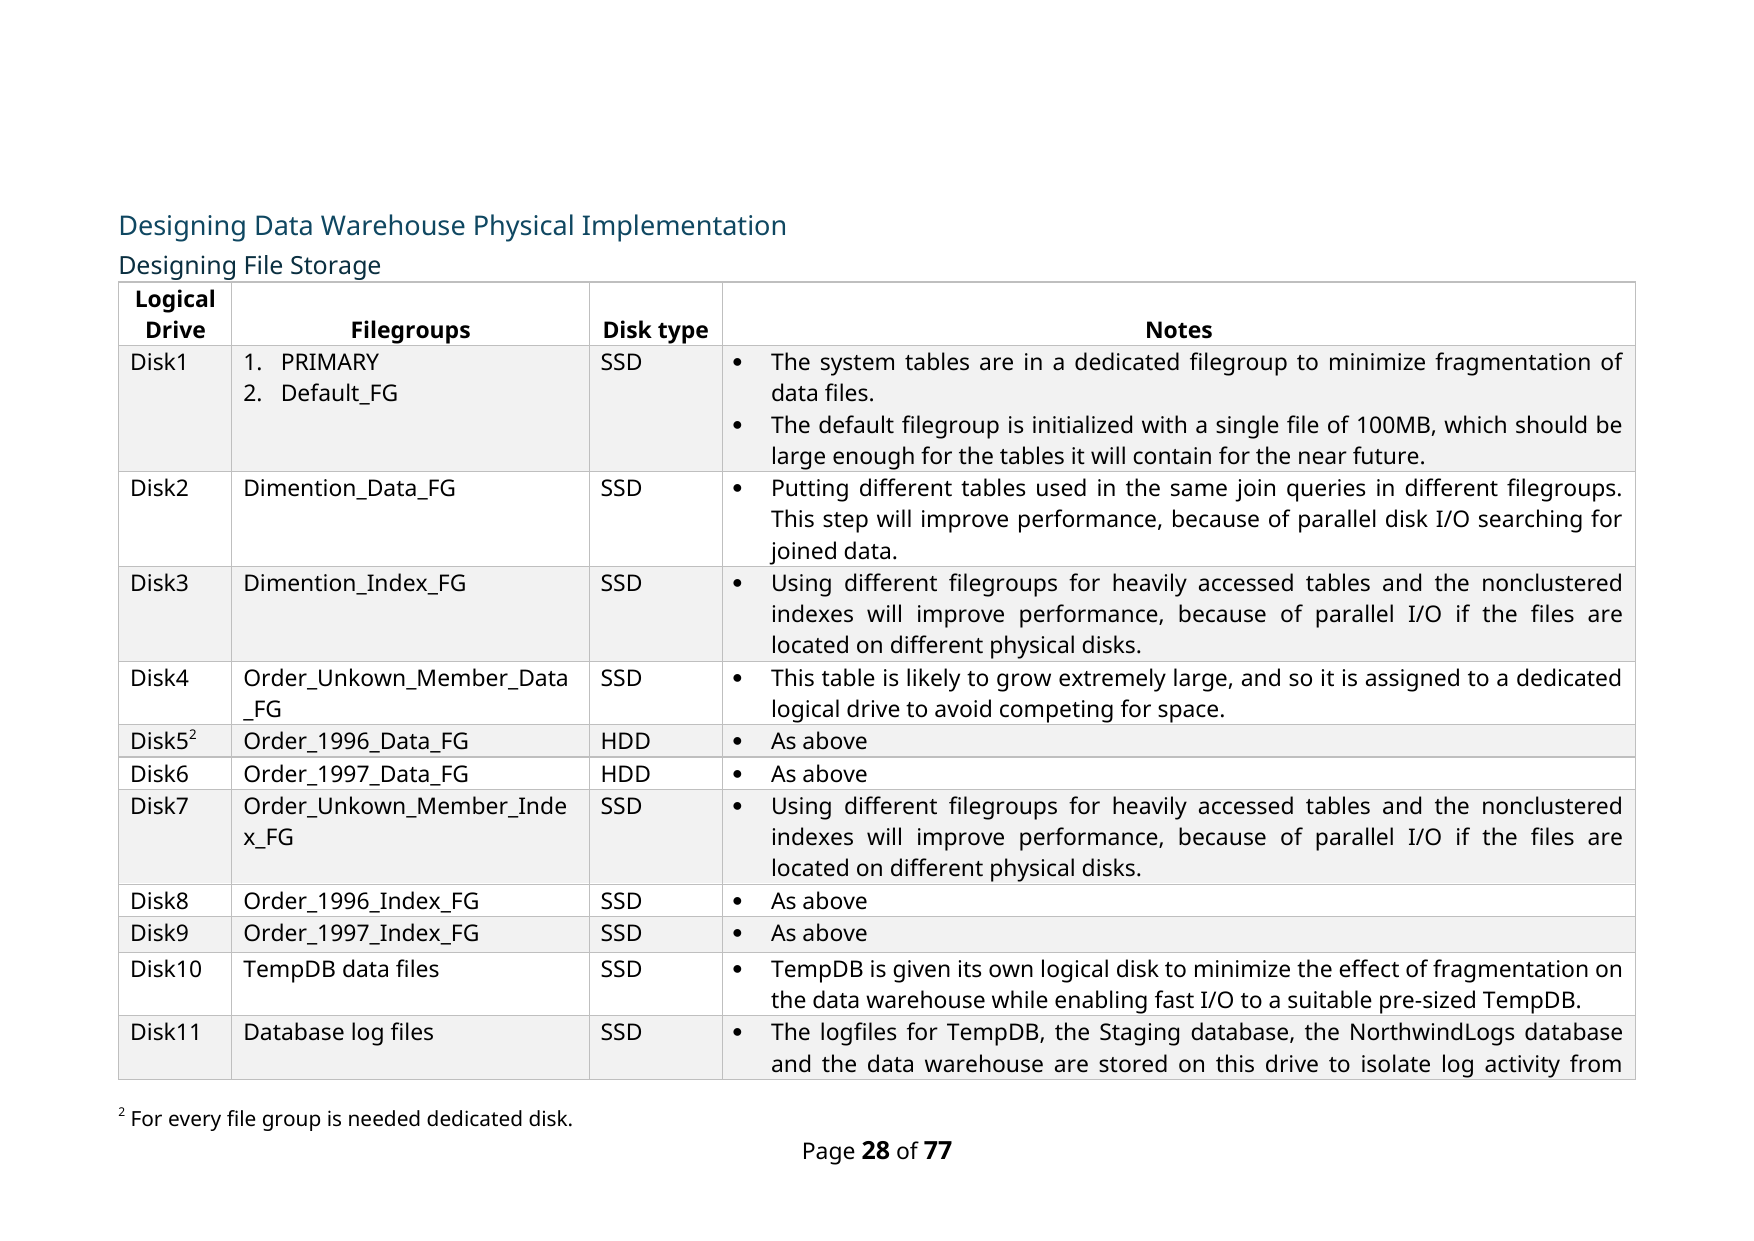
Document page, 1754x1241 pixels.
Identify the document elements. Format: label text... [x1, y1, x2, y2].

table_cell As above [723, 758, 1635, 789]
table_cell Disk4 [119, 662, 231, 724]
table_cell As above [723, 725, 1635, 756]
table_cell PRIMARY Default_FG [232, 346, 589, 471]
table_cell The system tables are in a dedicated filegroup to minimize fragmentation of data files. The default filegroup is initialized with a single file of 100MB, which should be large enough for the tables it will contain for the near future. [723, 346, 1635, 471]
table_cell Database log files [232, 1016, 589, 1079]
table_cell Disk8 [119, 885, 231, 916]
table_cell Disk2 [119, 472, 231, 566]
table_header Notes [723, 283, 1635, 345]
table_cell Order_1997_Index_FG [232, 917, 589, 952]
table_cell Dimention_Data_FG [232, 472, 589, 566]
table_cell Dimention_Index_FG [232, 567, 589, 661]
table_cell Putting different tables used in the same join queries in different filegroups. This step will improve performance, because of parallel disk I/O searching for joined data. [723, 472, 1635, 566]
table_cell This table is likely to grow extremely large, and so it is assigned to a dedicated logical drive to avoid competing for space. [723, 662, 1635, 724]
table_cell Order_1996_Index_FG [232, 885, 589, 916]
table_cell Disk6 [119, 758, 231, 789]
table_cell SSD [590, 472, 722, 566]
table_cell Disk3 [119, 567, 231, 661]
table_cell Disk7 [119, 790, 231, 883]
table_cell Order_1997_Data_FG [232, 758, 589, 789]
table_cell Order_Unkown_Member_Index_FG [232, 790, 589, 883]
table_cell Using different filegroups for heavily accessed tables and the nonclustered indexes will improve performance, because of parallel I/O if the files are located on different physical disks. [723, 790, 1635, 883]
table_cell TempDB data files [232, 953, 589, 1015]
table_cell SSD [590, 917, 722, 952]
table_cell SSD [590, 953, 722, 1015]
subtitle Designing Data Warehouse Physical Implementation [118, 206, 1636, 243]
subtitle Designing File Storage [118, 247, 1636, 281]
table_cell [723, 1016, 1635, 1079]
table_header Filegroups [232, 283, 589, 345]
table_cell Order_1996_Data_FG [232, 725, 589, 756]
table_cell Disk11 [119, 1016, 231, 1079]
table_cell Disk10 [119, 953, 231, 1015]
table_cell Using different filegroups for heavily accessed tables and the nonclustered indexes will improve performance, because of parallel I/O if the files are located on different physical disks. [723, 567, 1635, 661]
table_cell SSD [590, 790, 722, 883]
table_cell Order_Unkown_Member_Data_FG [232, 662, 589, 724]
table_cell SSD [590, 885, 722, 916]
table_cell HDD [590, 725, 722, 756]
table_cell HDD [590, 758, 722, 789]
table_cell SSD [590, 567, 722, 661]
table_cell TempDB is given its own logical disk to minimize the effect of fragmentation on the data warehouse while enabling fast I/O to a suitable pre-sized TempDB. [723, 953, 1635, 1015]
table_cell Disk5 [119, 725, 231, 756]
table_cell As above [723, 885, 1635, 916]
table_cell As above [723, 917, 1635, 952]
table_header Disk type [590, 283, 722, 345]
table_cell Disk1 [119, 346, 231, 471]
table_header Logical Drive [119, 283, 231, 345]
table_cell SSD [590, 346, 722, 471]
table_cell Disk9 [119, 917, 231, 952]
table_cell SSD [590, 1016, 722, 1079]
table_cell SSD [590, 662, 722, 724]
